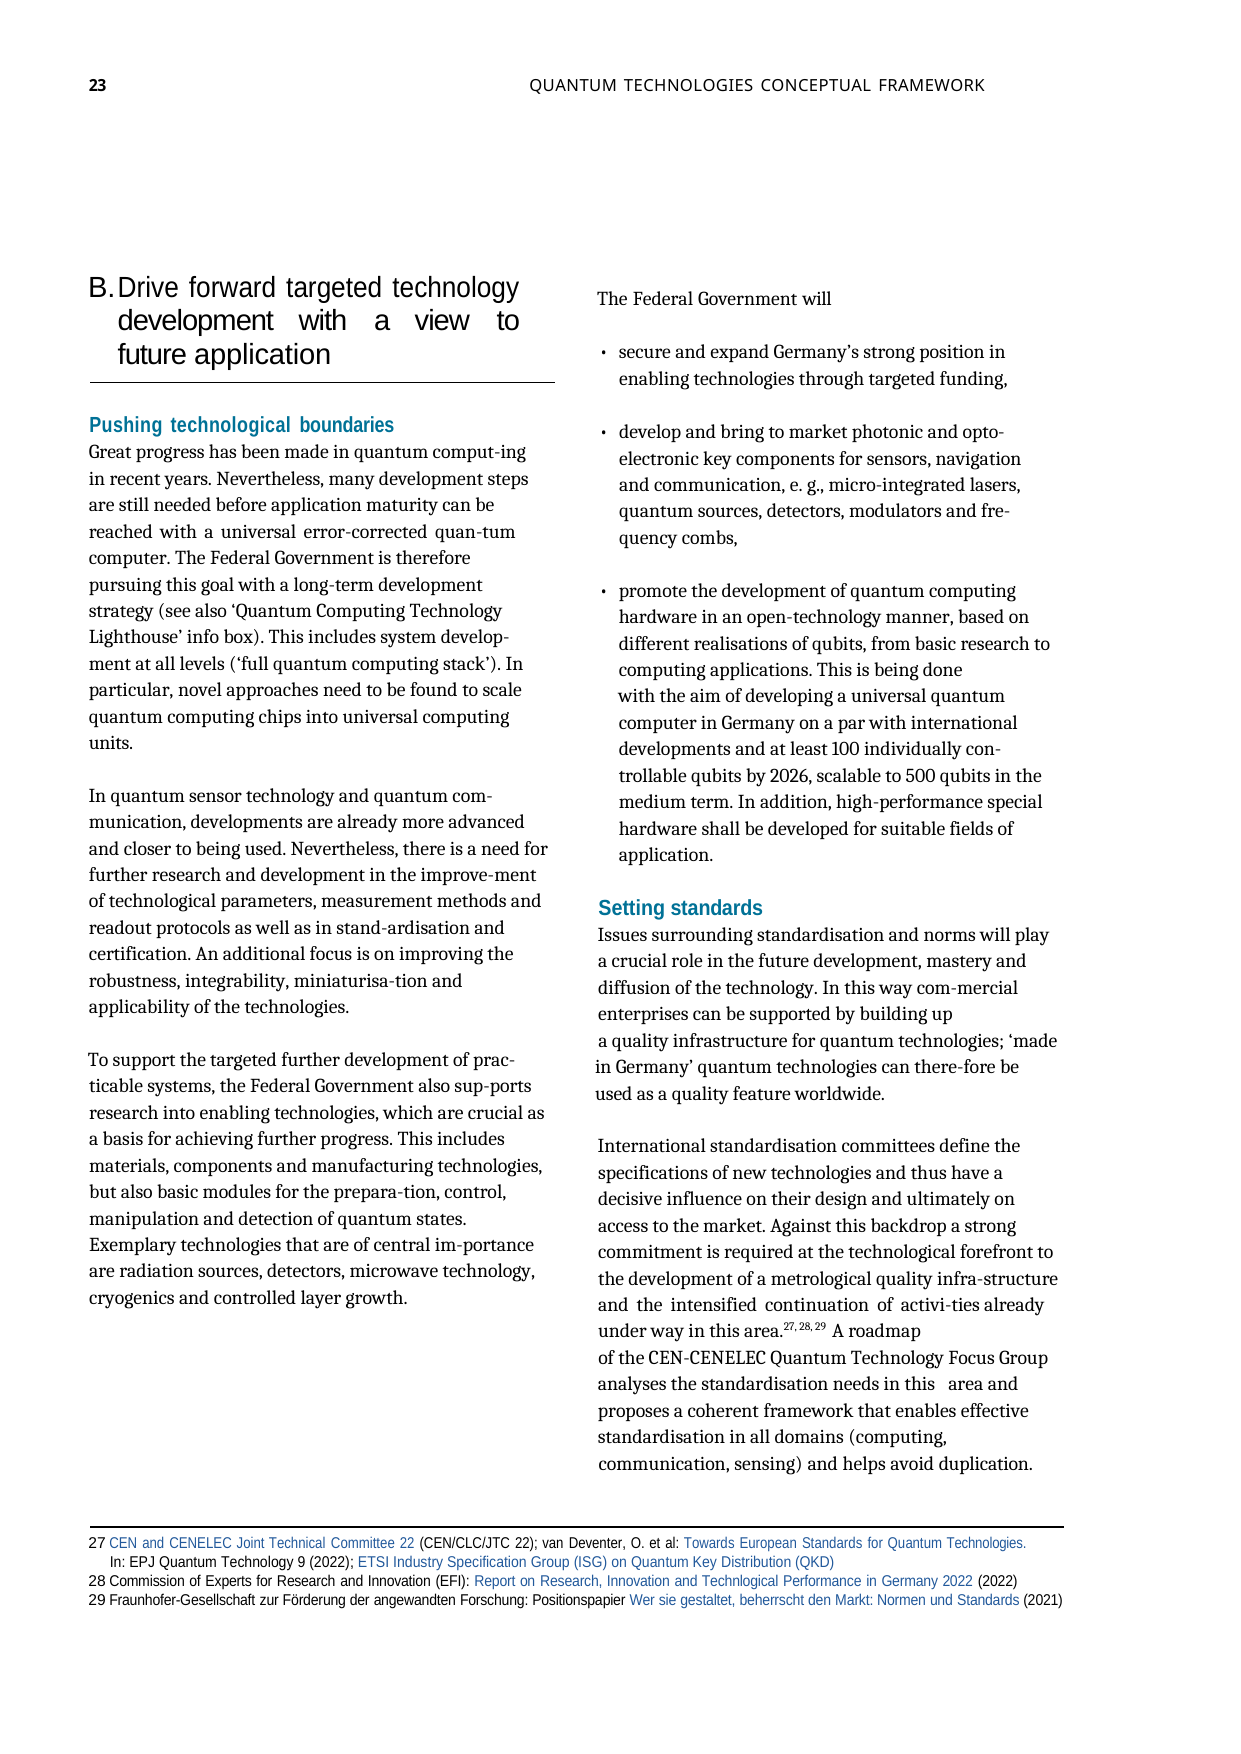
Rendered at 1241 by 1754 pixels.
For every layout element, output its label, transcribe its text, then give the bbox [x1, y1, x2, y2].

subtitle Setting standards [598, 895, 1240, 920]
list CEN and CENELEC Joint Technical Committee 22 (CEN/CLC/JTC 22); van Deventer, O. et al: Towards European Standards for Quantum Technologies. [88, 1534, 1240, 1552]
subtitle Pushing technological boundaries [89, 412, 551, 437]
text International standardisation committees define the specifications of new technologies and thus have a decisive influence on their design and ultimately on access to the market. Against this backdrop a strong commitment is required at the technological forefront to the development of a metrological quality infra-structure and the intensified continuation of activi-ties already under way in this area.27, 28, 29 A roadmap [597, 1135, 1060, 1343]
text communication, sensing) and helps avoid duplication. [598, 1452, 1240, 1475]
text In quantum sensor technology and quantum com-munication, developments are already more advanced and closer to being used. Nevertheless, there is a need for further research and development in the improve-ment of technological parameters, measurement methods and readout protocols as well as in stand-ardisation and certification. An additional focus is on improving the robustness, integrability, miniaturisa-tion and applicability of the technologies. [88, 784, 551, 1019]
list Commission of Experts for Research and Innovation (EFI): Report on Research, Innovation and Technlogical Performance in Germany 2022 (2022) [88, 1572, 1240, 1589]
text Great progress has been made in quantum comput-ing in recent years. Nevertheless, many development steps are still needed before application maturity can be reached with a universal error-corrected quan-tum computer. The Federal Government is therefore pursuing this goal with a long-term development strategy (see also ‘Quantum Computing Technology Lighthouse’ info box). This includes system develop-ment at all levels (‘full quantum computing stack’). In particular, novel approaches need to be found to scale quantum computing chips into universal computing units. [88, 441, 546, 755]
text The Federal Government will [597, 288, 1240, 311]
text of the CEN-CENELEC Quantum Technology Focus Group analyses the standardisation needs in this area and proposes a coherent framework that enables effective standardisation in all domains (computing, [598, 1346, 1052, 1449]
text In: EPJ Quantum Technology 9 (2022); ETSI Industry Specification Group (ISG) on Quantum Key Distribution (QKD) [109, 1553, 1240, 1571]
list Fraunhofer-Gesellschaft zur Förderung der angewandten Forschung: Positionspapier Wer sie gestaltet, beherrscht den Markt: Normen und Standards (2021) [88, 1590, 1240, 1608]
list develop and bring to market photonic and opto-electronic key components for sensors, navigation and communication, e. g., micro-integrated lasers, quantum sources, detectors, modulators and fre-quency combs, [599, 421, 1047, 549]
text with the aim of developing a universal quantum computer in Germany on a par with international developments and at least 100 individually con-trollable qubits by 2026, scalable to 500 qubits in the medium term. In addition, high-performance special hardware shall be developed for suitable fields of application. [618, 685, 1045, 867]
text a quality infrastructure for quantum technologies; ‘made in Germany’ quantum technologies can there-fore be used as a quality feature worldwide. [595, 1029, 1060, 1105]
text Issues surrounding standardisation and norms will play a crucial role in the future development, mastery and diffusion of the technology. In this way com-mercial enterprises can be supported by building up [597, 923, 1060, 1026]
list secure and expand Germany’s strong position in enabling technologies through targeted funding, [599, 341, 1037, 390]
subtitle Drive forward targeted technology development with a view to future application [88, 270, 519, 371]
list promote the development of quantum computing hardware in an open-technology manner, based on different realisations of qubits, from basic research to computing applications. This is being done [599, 579, 1056, 681]
text To support the targeted further development of prac-ticable systems, the Federal Government also sup-ports research into enabling technologies, which are crucial as a basis for achieving further progress. This includes materials, components and manufacturing technologies, but also basic modules for the prepara-tion, control, manipulation and detection of quantum states. Exemplary technologies that are of central im-portance are radiation sources, detectors, microwave technology, cryogenics and controlled layer growth. [88, 1048, 551, 1309]
